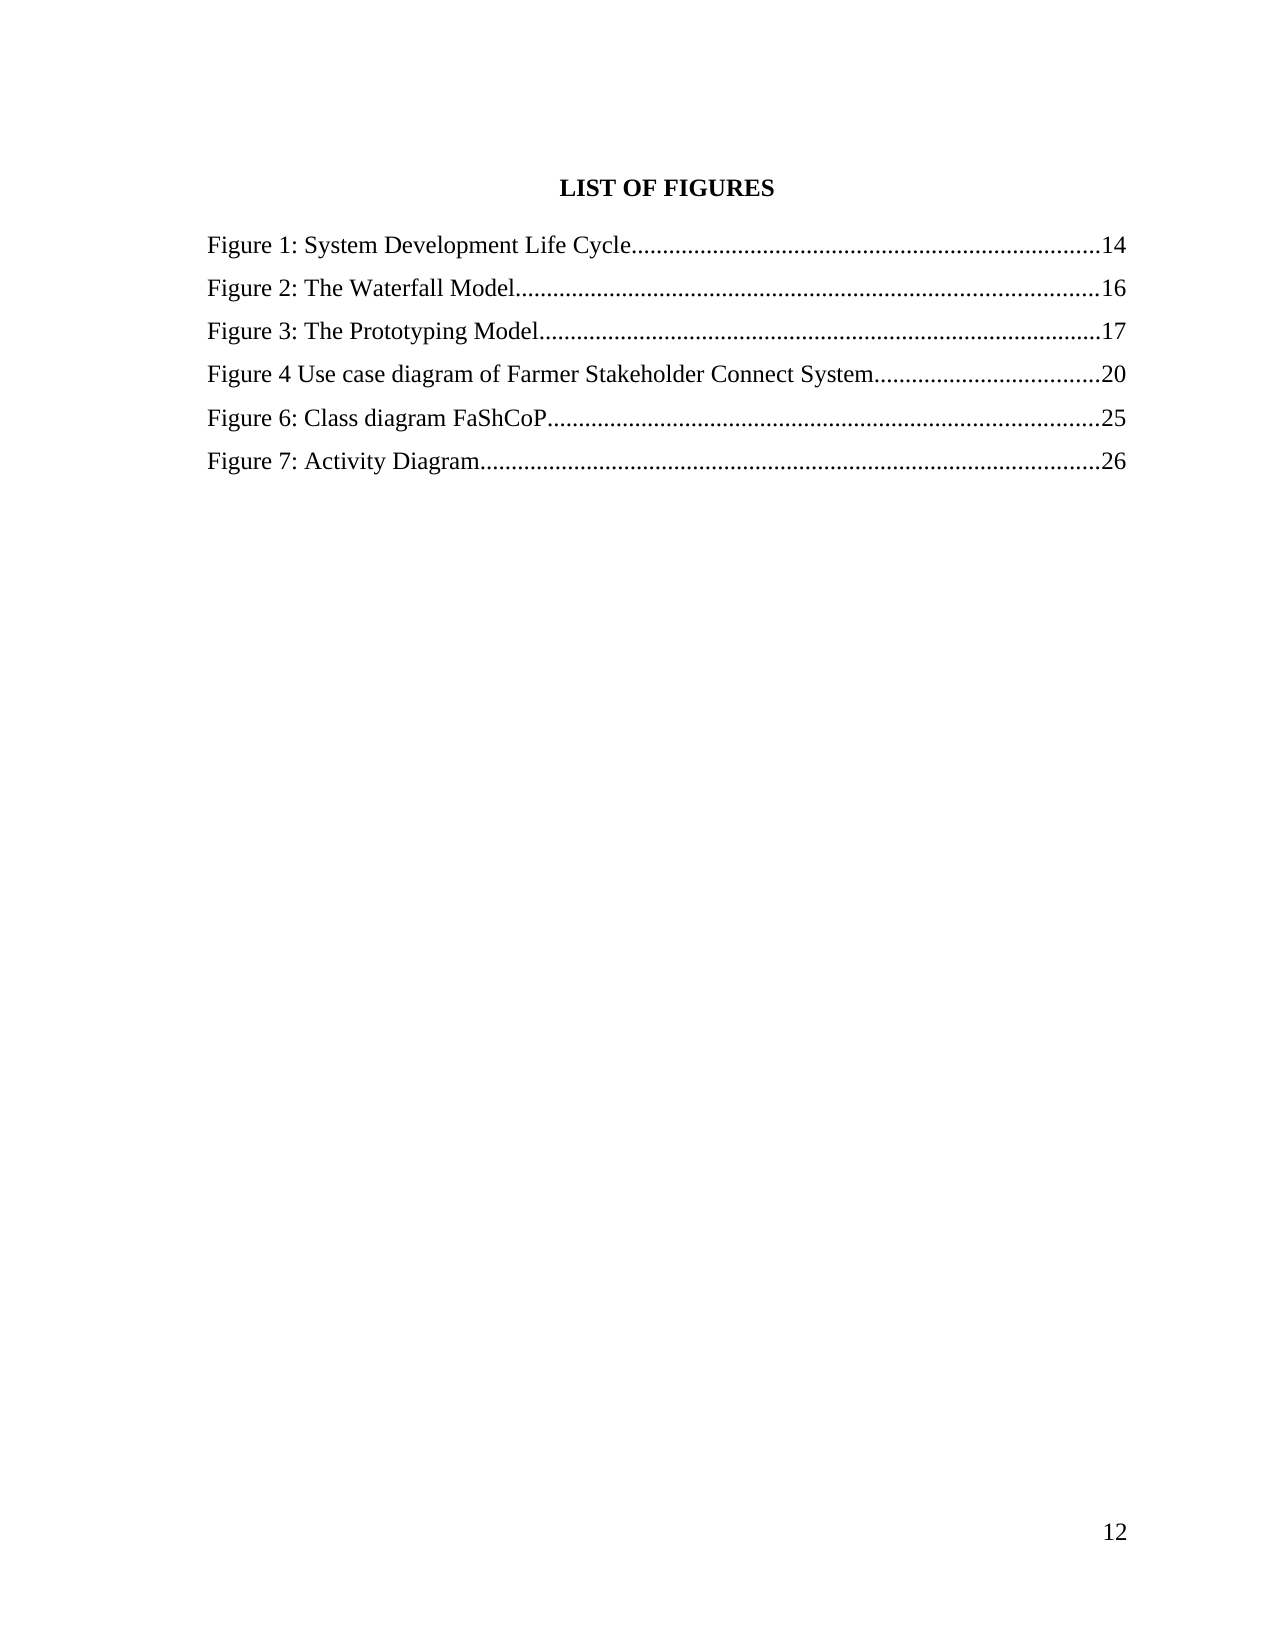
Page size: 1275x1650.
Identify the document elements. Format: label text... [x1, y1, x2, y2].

text Figure 7: Activity Diagram 26 [207, 446, 1127, 474]
text Figure 2: The Waterfall Model 16 [207, 273, 1127, 302]
text Figure 4 Use case diagram of Farmer Stakeholder Connect System 20 [207, 359, 1127, 388]
text Figure 3: The Prototyping Model 17 [207, 316, 1127, 345]
text Figure 6: Class diagram FaShCoP 25 [207, 403, 1127, 431]
subtitle LIST OF FIGURES [207, 173, 1127, 201]
text Figure 1: System Development Life Cycle 14 [207, 230, 1127, 259]
